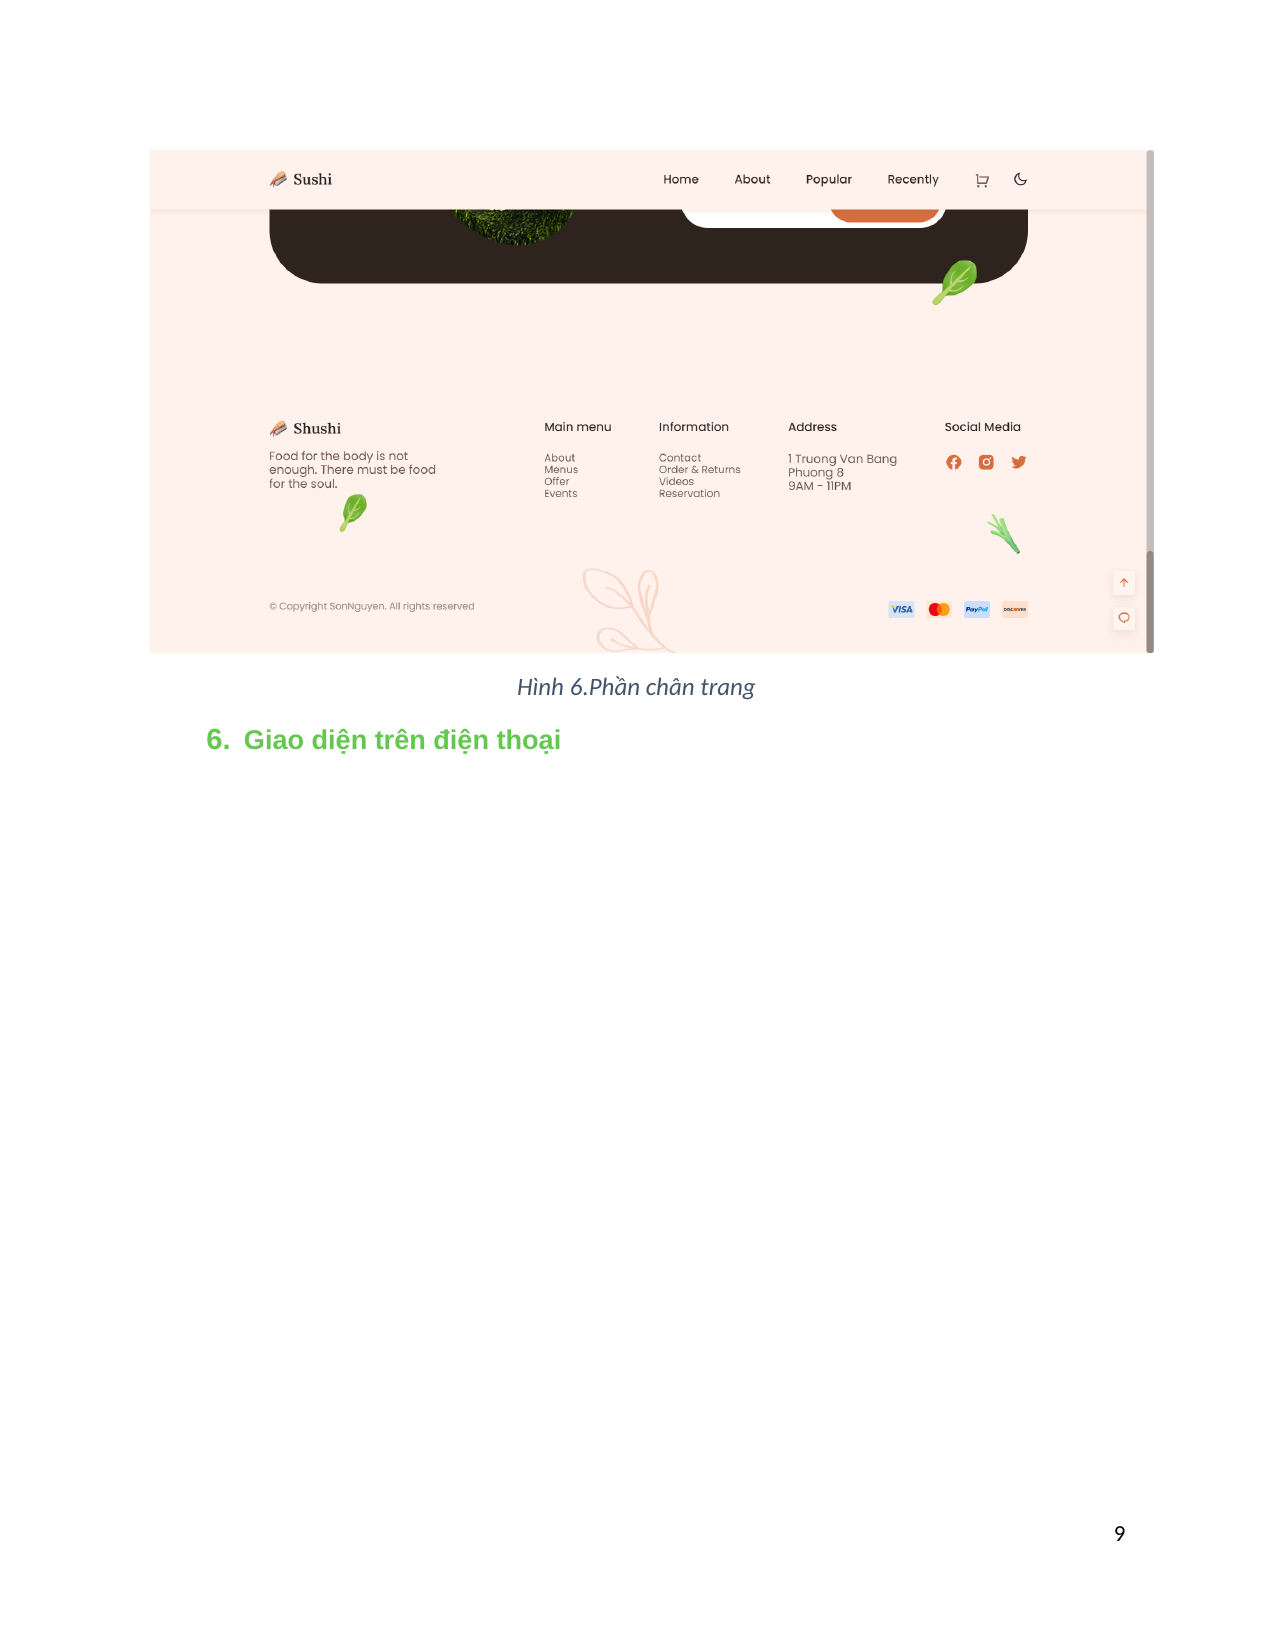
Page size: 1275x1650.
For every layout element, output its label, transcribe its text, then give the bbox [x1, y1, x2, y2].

subtitle Giao diện trên điện thoại [206, 722, 1125, 756]
text Hình 6.Phần chân trang [150, 671, 1125, 702]
picture [150, 150, 1154, 653]
